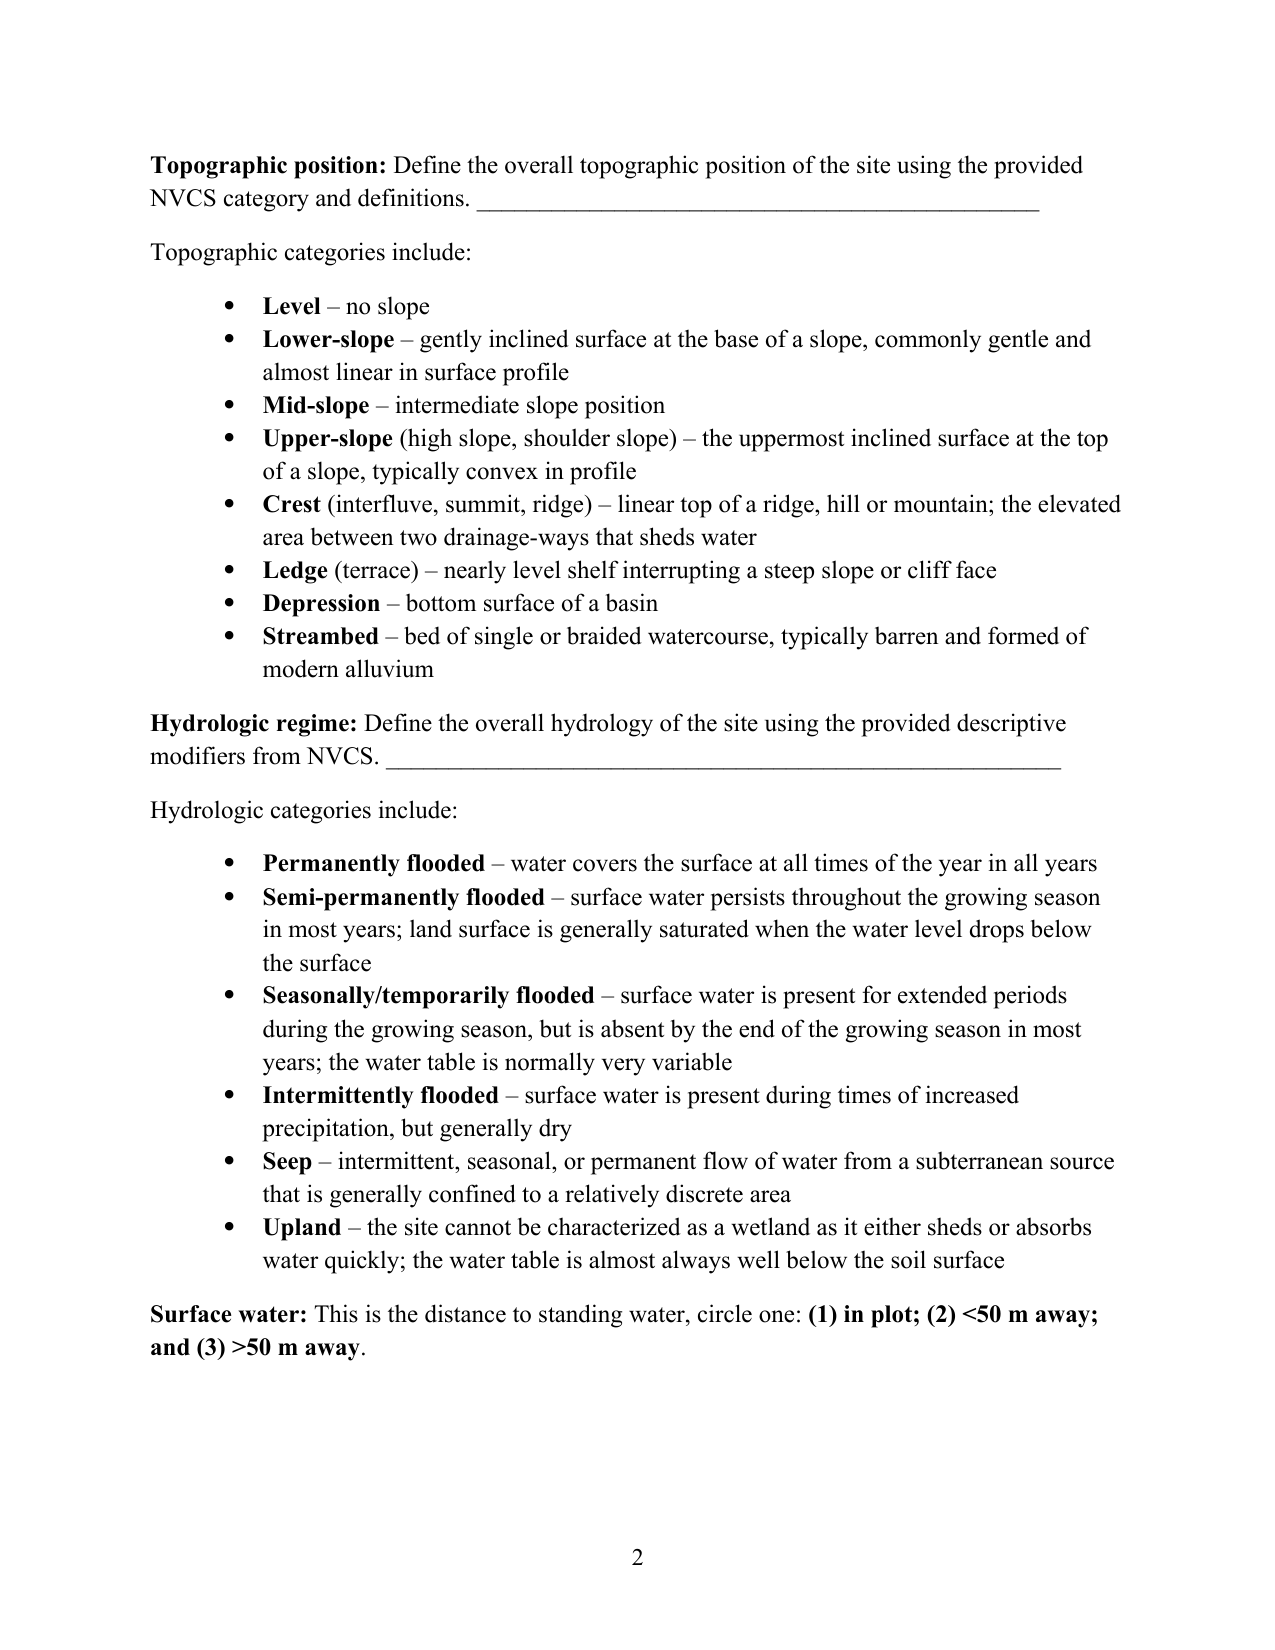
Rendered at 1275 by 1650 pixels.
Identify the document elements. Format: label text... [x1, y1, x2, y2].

list Crest (interfluve, summit, ridge) – linear top of a ridge, hill or mountain; the elevated area between two drainage-ways that sheds water [225, 489, 1125, 551]
list Depression – bottom surface of a basin [225, 588, 1125, 617]
list Seasonally/temporarily flooded – surface water is present for extended periods during the growing season, but is absent by the end of the growing season in most years; the water table is normally very variable [225, 981, 1125, 1075]
text Hydrologic regime: Define the overall hydrology of the site using the provided descriptive modifiers from NVCS. ______________________________________________________ [150, 708, 1125, 769]
list Upland – the site cannot be characterized as a wetland as it either sheds or absorbs water quickly; the water table is almost always well below the soil surface [225, 1212, 1125, 1273]
list Intermittently flooded – surface water is present during times of increased precipitation, but generally dry [225, 1080, 1125, 1141]
list Upper-slope (high slope, shoulder slope) – the uppermost inclined surface at the top of a slope, typically convex in profile [225, 423, 1125, 484]
text Topographic position: Define the overall topographic position of the site using the provided NVCS category and definitions. _____________________________________________ [150, 150, 1125, 212]
text Hydrologic categories include: [150, 795, 1125, 823]
text Topographic categories include: [150, 237, 1125, 266]
list Level – no slope [225, 291, 1125, 319]
list Semi-permanently flooded – surface water persists throughout the growing season in most years; land surface is generally saturated when the water level drops below the surface [225, 882, 1125, 976]
list Permanently flooded – water covers the surface at all times of the year in all years [225, 848, 1125, 877]
list Seep – intermittent, seasonal, or permanent flow of water from a subterranean source that is generally confined to a relatively discrete area [225, 1146, 1125, 1207]
list Mid-slope – intermediate slope position [225, 390, 1125, 418]
list Streambed – bed of single or braided watercourse, typically barren and formed of modern alluvium [225, 621, 1125, 683]
list Ledge (terrace) – nearly level shelf interrupting a steep slope or cliff face [225, 555, 1125, 584]
text Surface water: This is the distance to standing water, circle one: (1) in plot; (2) <50 m away; and (3) >50 m away. [150, 1299, 1125, 1360]
list Lower-slope – gently inclined surface at the base of a slope, commonly gentle and almost linear in surface profile [225, 324, 1125, 386]
